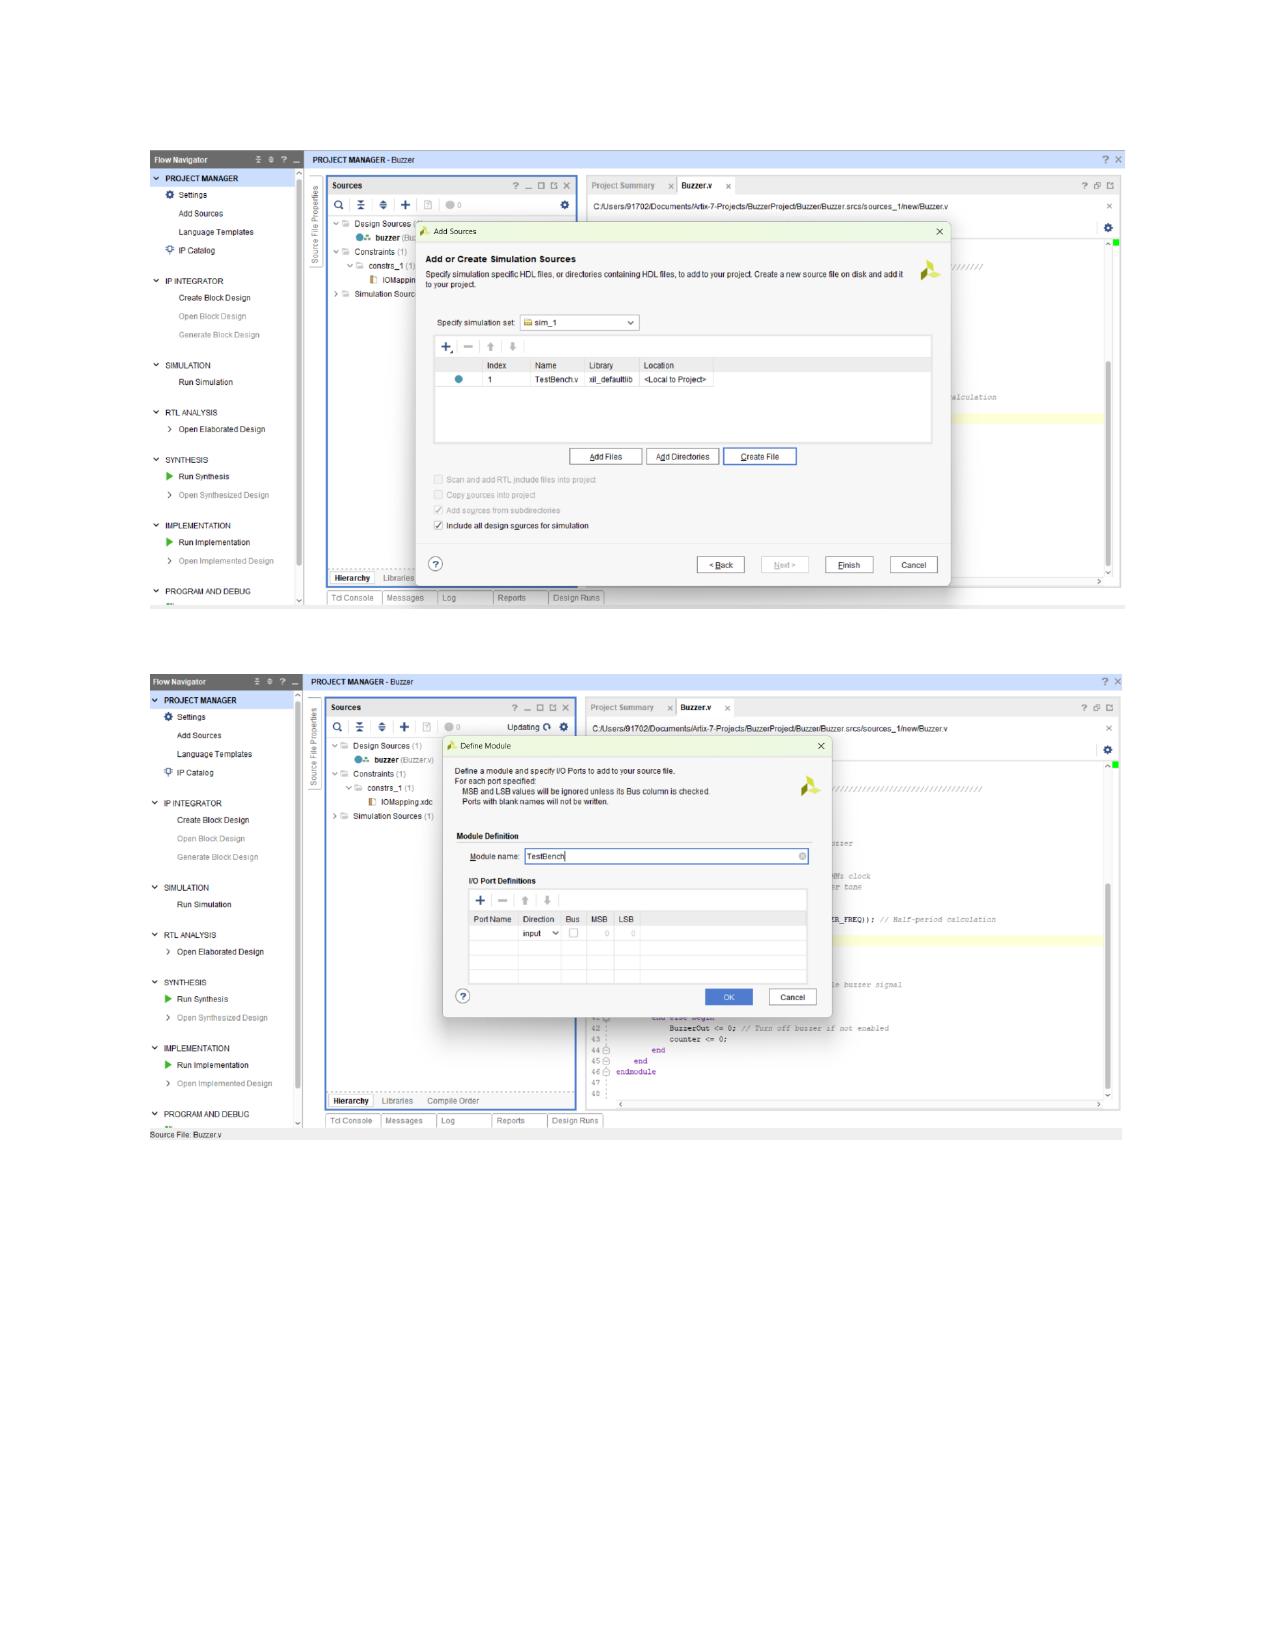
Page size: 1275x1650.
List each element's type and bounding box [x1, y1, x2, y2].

picture [150, 150, 1125, 609]
picture [150, 674, 1123, 1140]
